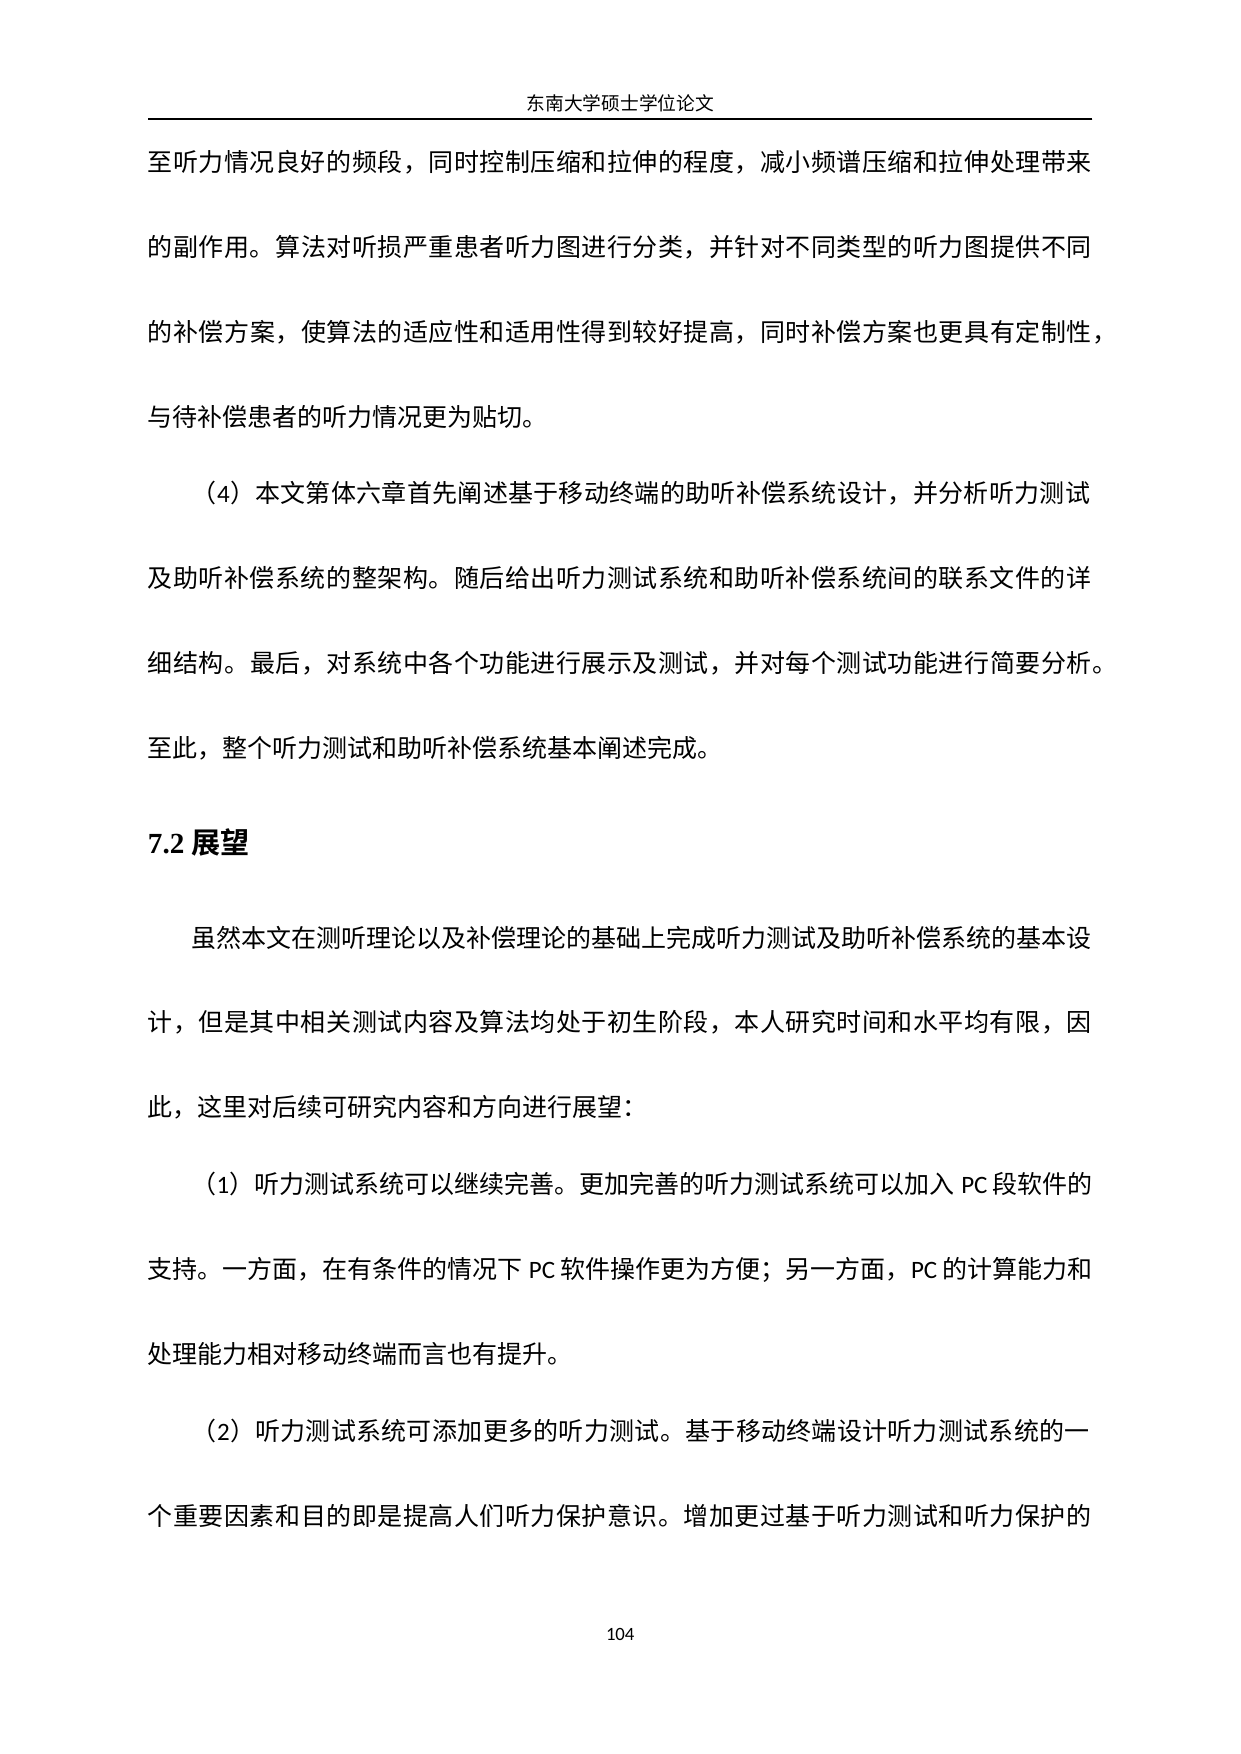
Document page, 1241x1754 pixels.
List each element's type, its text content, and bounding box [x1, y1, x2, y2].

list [148, 126, 1092, 449]
text 虽然本文在测听理论以及补偿理论的基础上完成听力测试及助听补偿系统的基本设计，但是其中相关测试内容及算法均处于初生阶段，本人研究时间和水平均有限，因此，这里对后续可研究内容和方向进行展望： [148, 902, 1092, 1140]
list （4）本文第体六章首先阐述基于移动终端的助听补偿系统设计，并分析听力测试及助听补偿系统的整架构。随后给出听力测试系统和助听补偿系统间的联系文件的详细结构。最后，对系统中各个功能进行展示及测试，并对每个测试功能进行简要分析。至此，整个听力测试和助听补偿系统基本阐述完成。 [148, 458, 1092, 781]
text 7.2 展望 [148, 807, 1092, 875]
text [148, 1396, 1092, 1548]
text （1）听力测试系统可以继续完善。更加完善的听力测试系统可以加入PC段软件的支持。一方面，在有条件的情况下PC软件操作更为方便；另一方面，PC的计算能力和处理能力相对移动终端而言也有提升。 [148, 1149, 1092, 1387]
